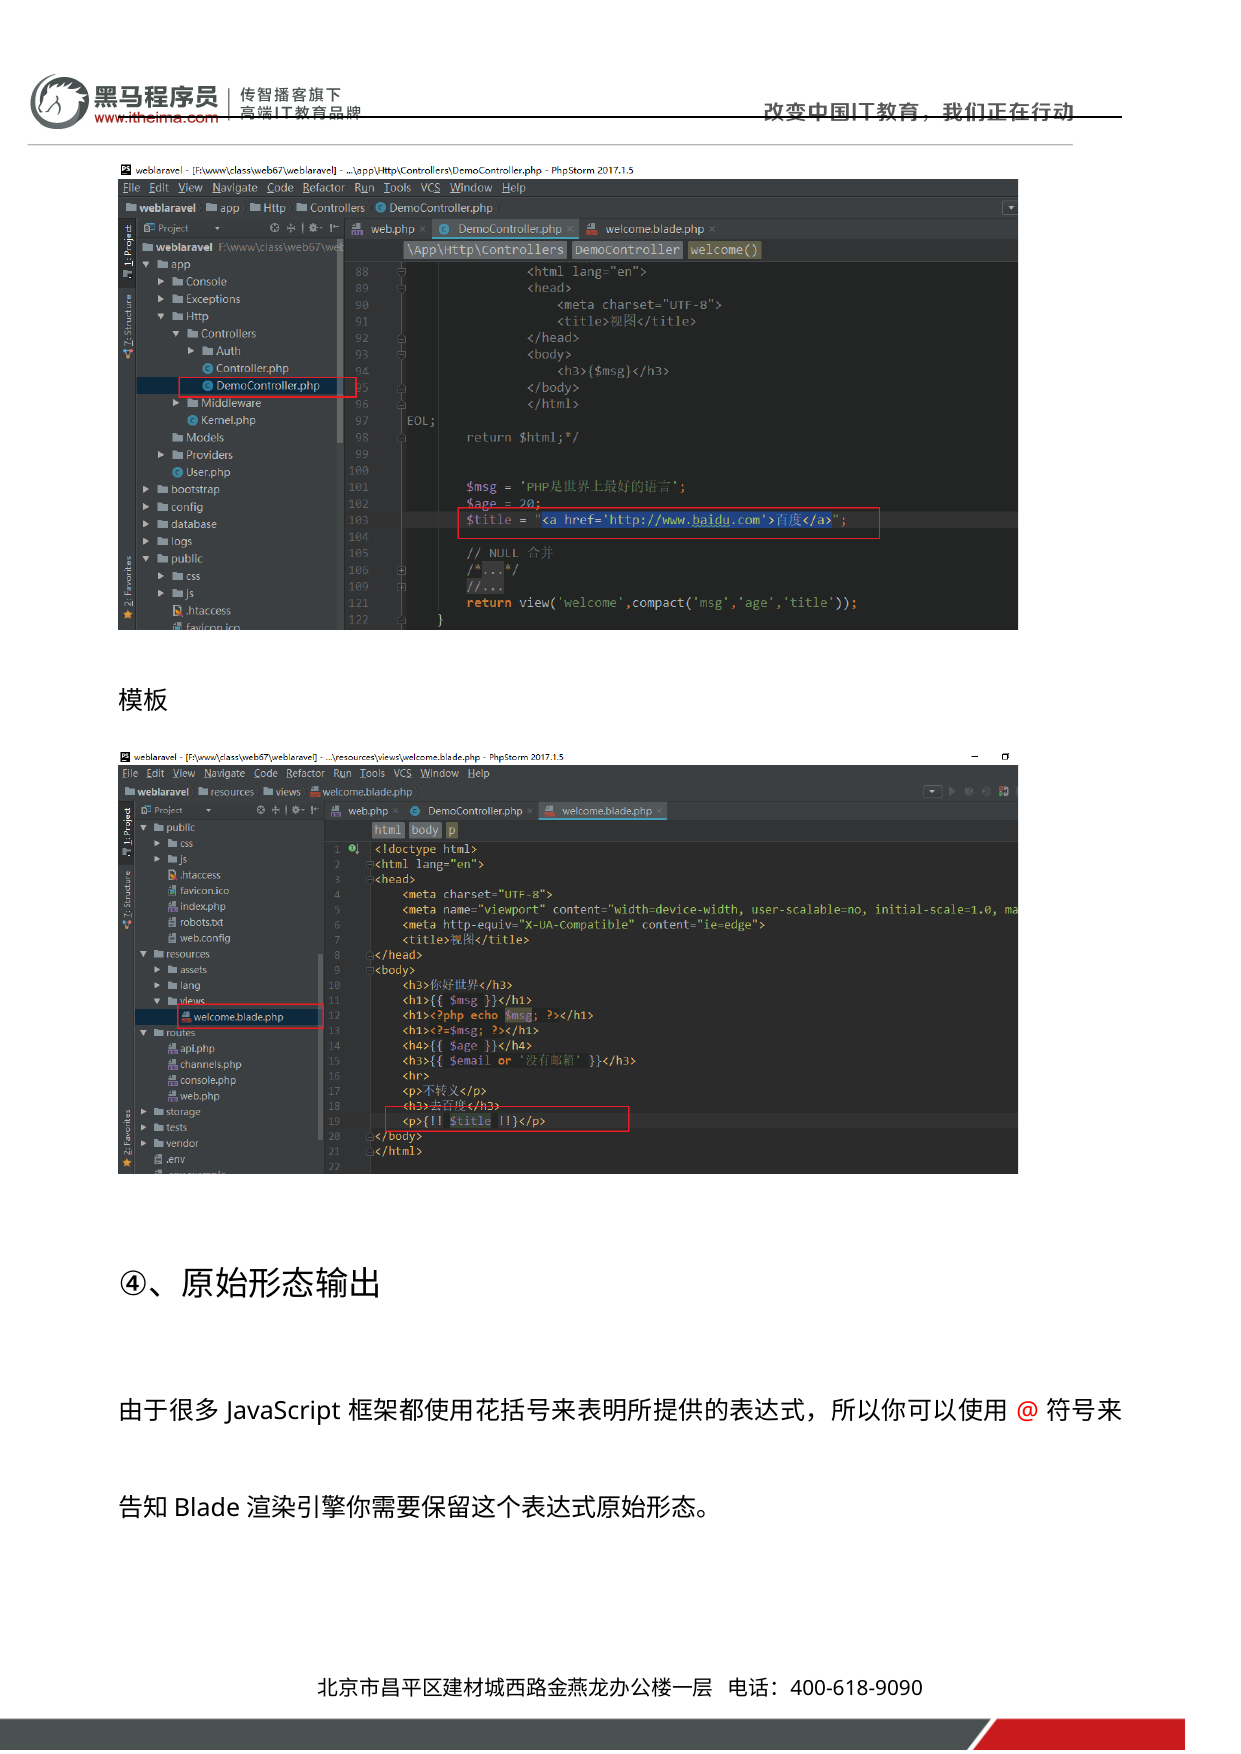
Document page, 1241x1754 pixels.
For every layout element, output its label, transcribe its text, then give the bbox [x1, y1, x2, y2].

text 模板 [118, 666, 1122, 731]
picture [0, 1659, 1186, 1750]
text 由于很多 JavaScript 框架都使用花括号来表明所提供的表达式，所以你可以使用 @ 符号来告知 Blade 渲染引擎你需要保留这个表达式原始形态。 [118, 1376, 1122, 1538]
picture [0, 3, 1176, 153]
picture [118, 162, 1019, 630]
picture [118, 749, 1019, 1174]
subtitle ④、原始形态输出 [118, 1249, 1122, 1314]
